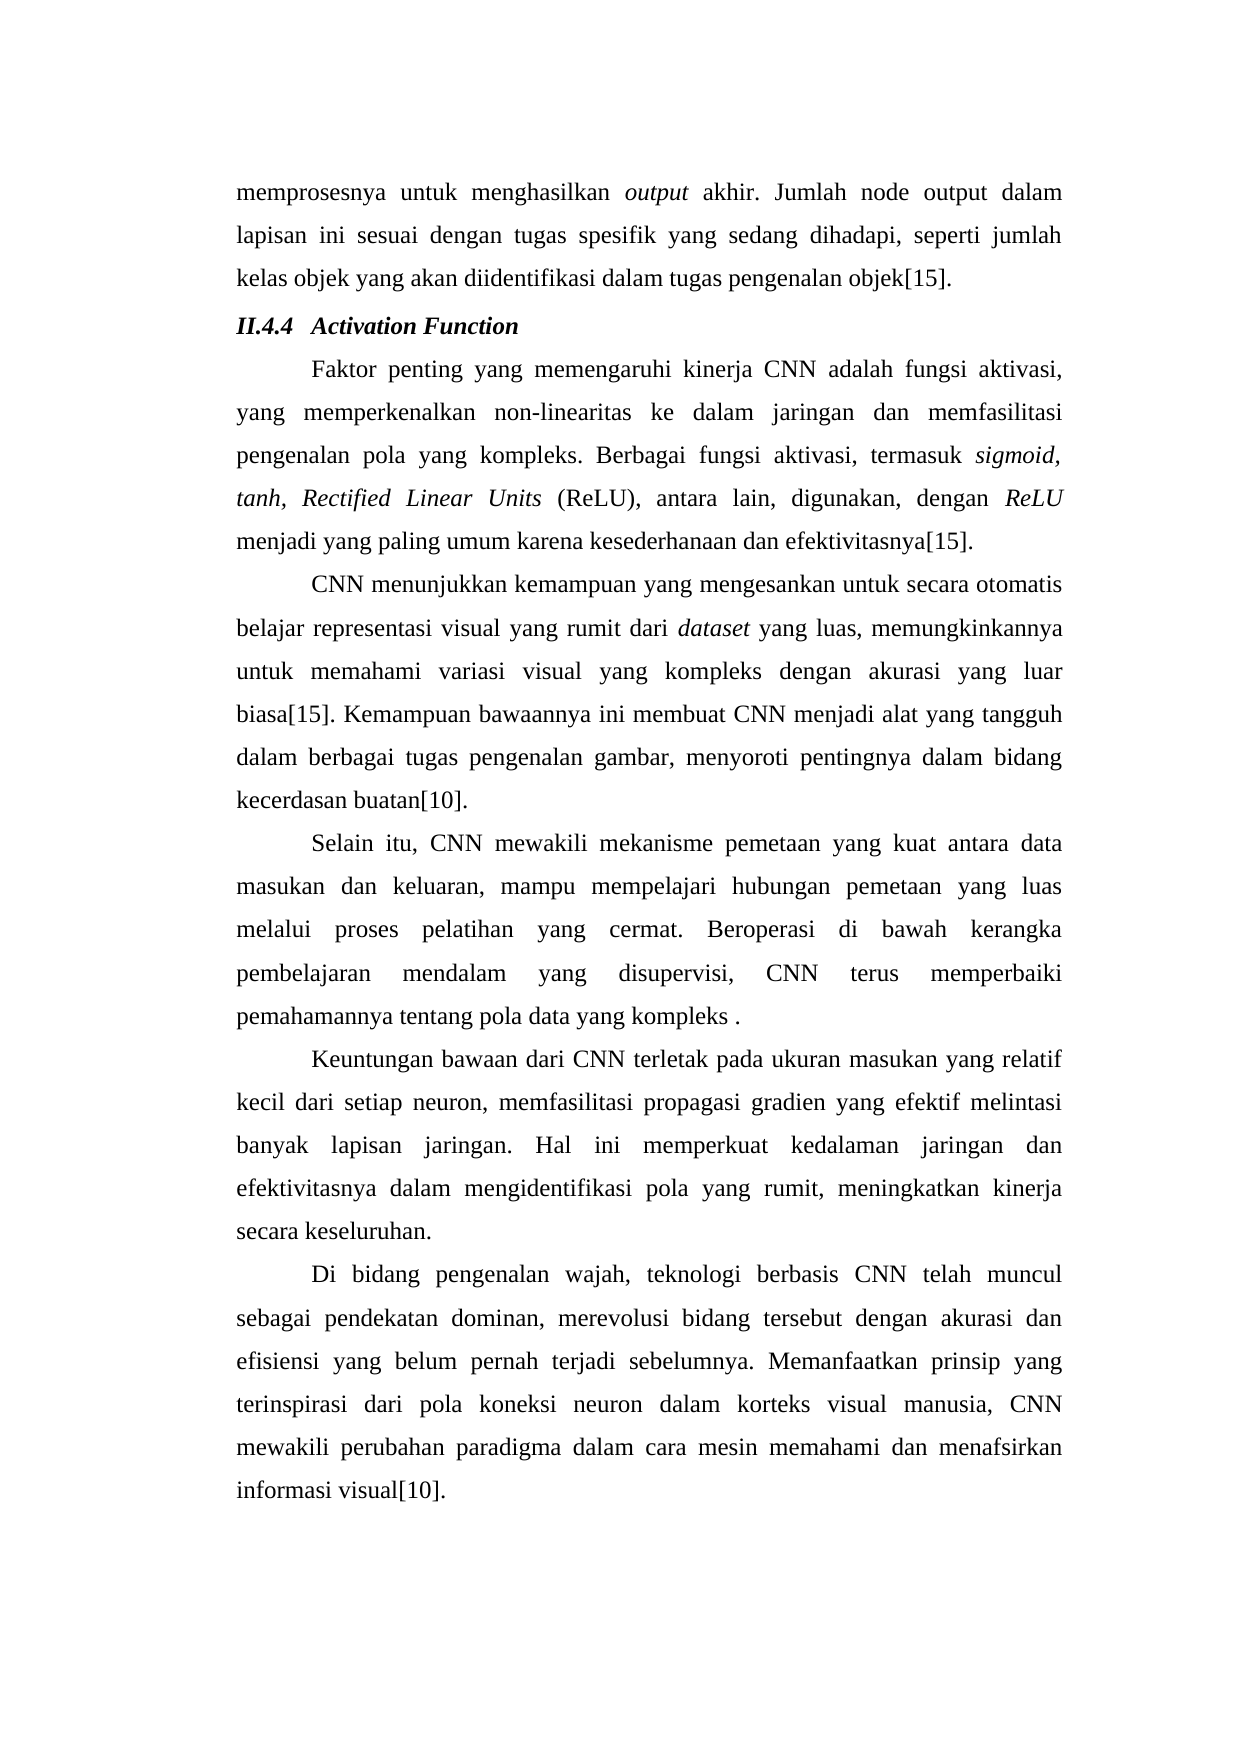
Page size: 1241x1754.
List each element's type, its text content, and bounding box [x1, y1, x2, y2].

text Keuntungan bawaan dari CNN terletak pada ukuran masukan yang relatif kecil dari setiap neuron, memfasilitasi propagasi gradien yang efektif melintasi banyak lapisan jaringan. Hal ini memperkuat kedalaman jaringan dan efektivitasnya dalam mengidentifikasi pola yang rumit, meningkatkan kinerja secara keseluruhan. [236, 1044, 1063, 1245]
text Faktor penting yang memengaruhi kinerja CNN adalah fungsi aktivasi, yang memperkenalkan non-linearitas ke dalam jaringan dan memfasilitasi pengenalan pola yang kompleks. Berbagai fungsi aktivasi, termasuk sigmoid, tanh, Rectified Linear Units (ReLU), antara lain, digunakan, dengan ReLU menjadi yang paling umum karena kesederhanaan dan efektivitasnya. [236, 354, 1063, 555]
text Selain itu, CNN mewakili mekanisme pemetaan yang kuat antara data masukan dan keluaran, mampu mempelajari hubungan pemetaan yang luas melalui proses pelatihan yang cermat. Beroperasi di bawah kerangka pembelajaran mendalam yang disupervisi, CNN terus memperbaiki pemahamannya tentang pola data yang kompleks . [236, 828, 1063, 1029]
subtitle Activation Function [236, 311, 1063, 339]
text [236, 177, 1063, 292]
text CNN menunjukkan kemampuan yang mengesankan untuk secara otomatis belajar representasi visual yang rumit dari dataset yang luas, memungkinkannya untuk memahami variasi visual yang kompleks dengan akurasi yang luar biasa. Kemampuan bawaannya ini membuat CNN menjadi alat yang tangguh dalam berbagai tugas pengenalan gambar, menyoroti pentingnya dalam bidang kecerdasan buatan. [236, 569, 1063, 814]
text Di bidang pengenalan wajah, teknologi berbasis CNN telah muncul sebagai pendekatan dominan, merevolusi bidang tersebut dengan akurasi dan efisiensi yang belum pernah terjadi sebelumnya. Memanfaatkan prinsip yang terinspirasi dari pola koneksi neuron dalam korteks visual manusia, CNN mewakili perubahan paradigma dalam cara mesin memahami dan menafsirkan informasi visual. [236, 1259, 1063, 1504]
